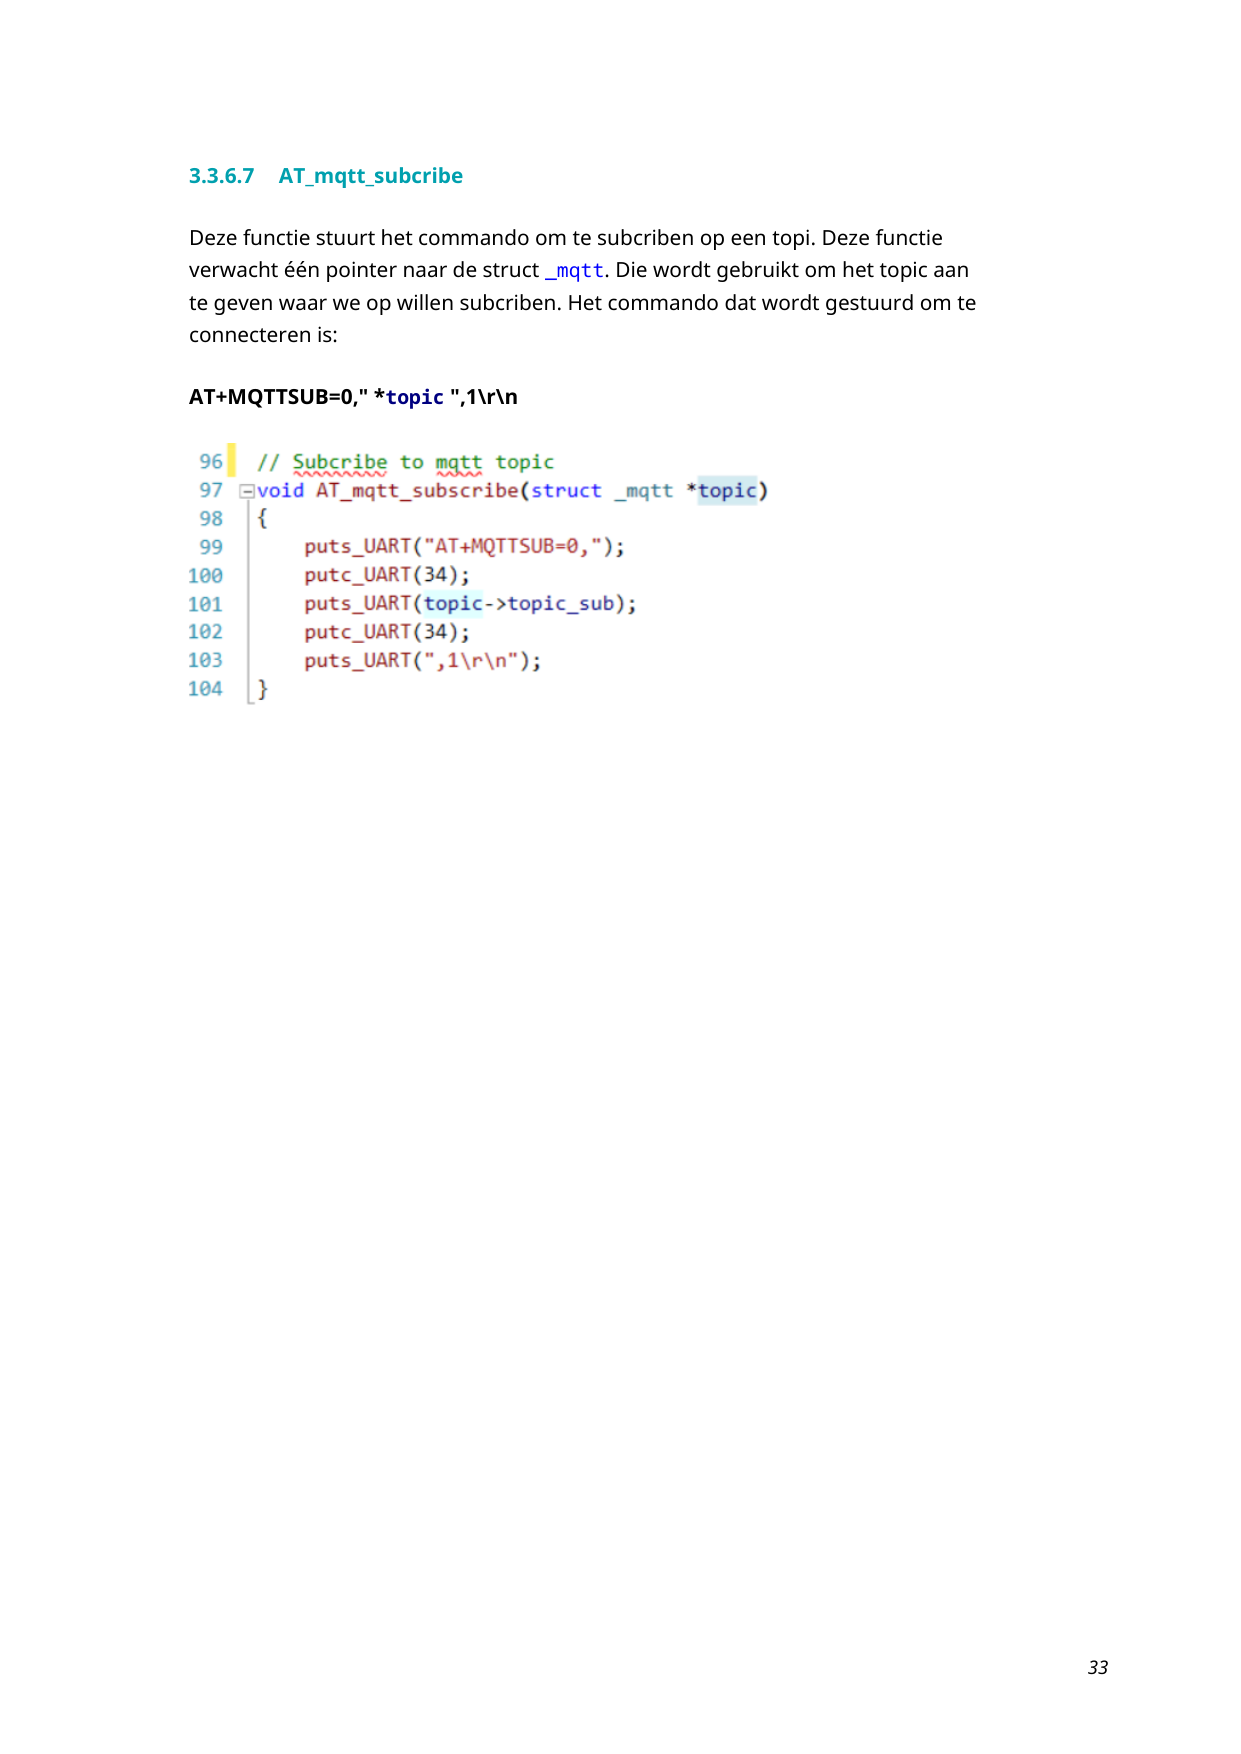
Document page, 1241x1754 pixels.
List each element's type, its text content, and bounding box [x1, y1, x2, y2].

subtitle AT_mqtt_subcribe [189, 161, 992, 189]
text Deze functie stuurt het commando om te subcriben op een topi. Deze functie verwacht één pointer naar de struct _mqtt. Die wordt gebruikt om het topic aan te geven waar we op willen subcriben. Het commando dat wordt gestuurd om te connecteren is: [189, 223, 992, 349]
text AT+MQTTSUB=0," *topic ",1\r\n [189, 382, 992, 411]
picture [188, 443, 782, 708]
